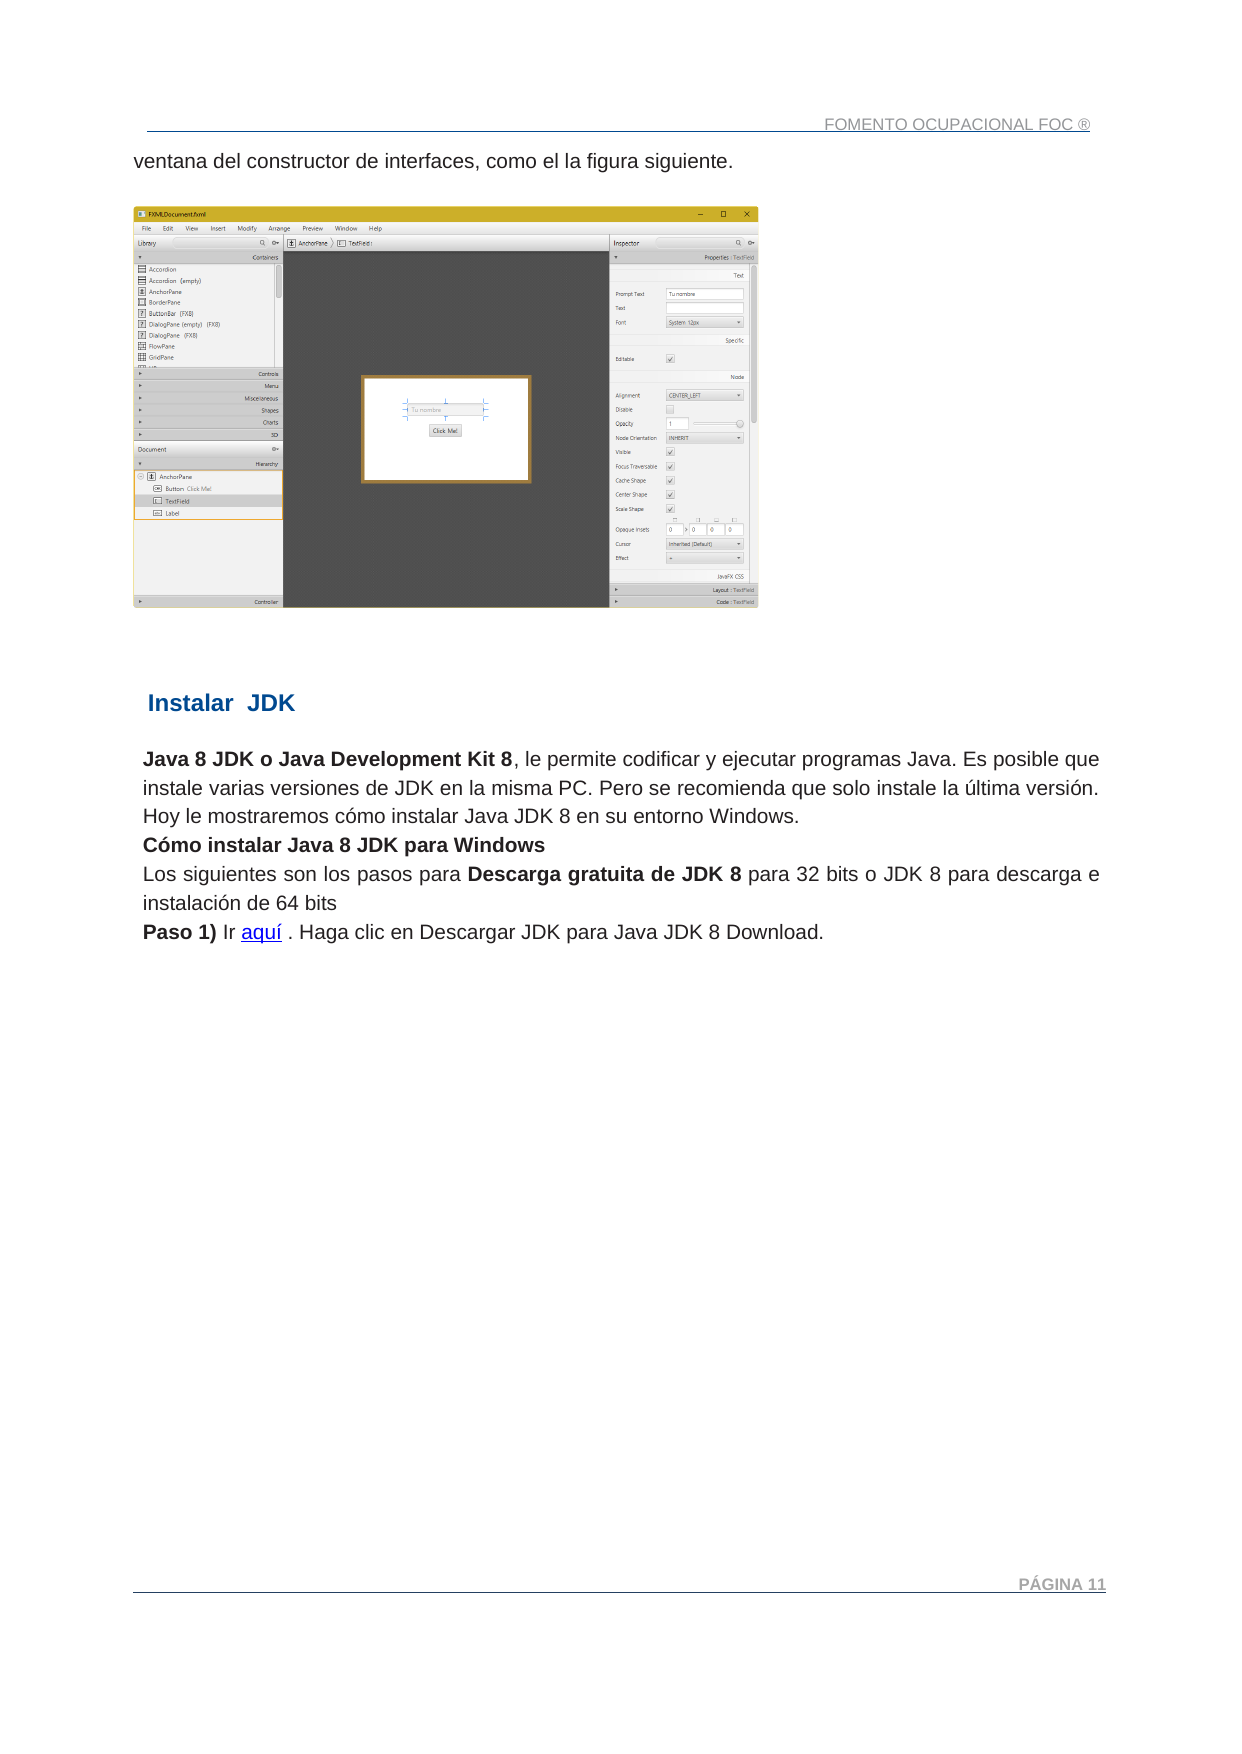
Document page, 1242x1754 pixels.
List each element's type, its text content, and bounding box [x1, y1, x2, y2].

text Cómo instalar Java 8 JDK para Windows [143, 833, 1101, 857]
text Paso 1) Ir aquí . Haga clic en Descargar JDK para Java JDK 8 Download. [143, 920, 1101, 944]
picture [133, 206, 759, 608]
text Java 8 JDK o Java Development Kit 8, le permite codificar y ejecutar programas Java. Es posible que instale varias versiones de JDK en la misma PC. Pero se recomienda que solo instale la última versión. Hoy le mostraremos cómo instalar Java JDK 8 en su entorno Windows. [143, 746, 1101, 828]
text Los siguientes son los pasos para Descarga gratuita de JDK 8 para 32 bits o JDK 8 para descarga e instalación de 64 bits [143, 862, 1101, 915]
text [133, 149, 1101, 608]
text Instalar JDK [148, 671, 1108, 717]
